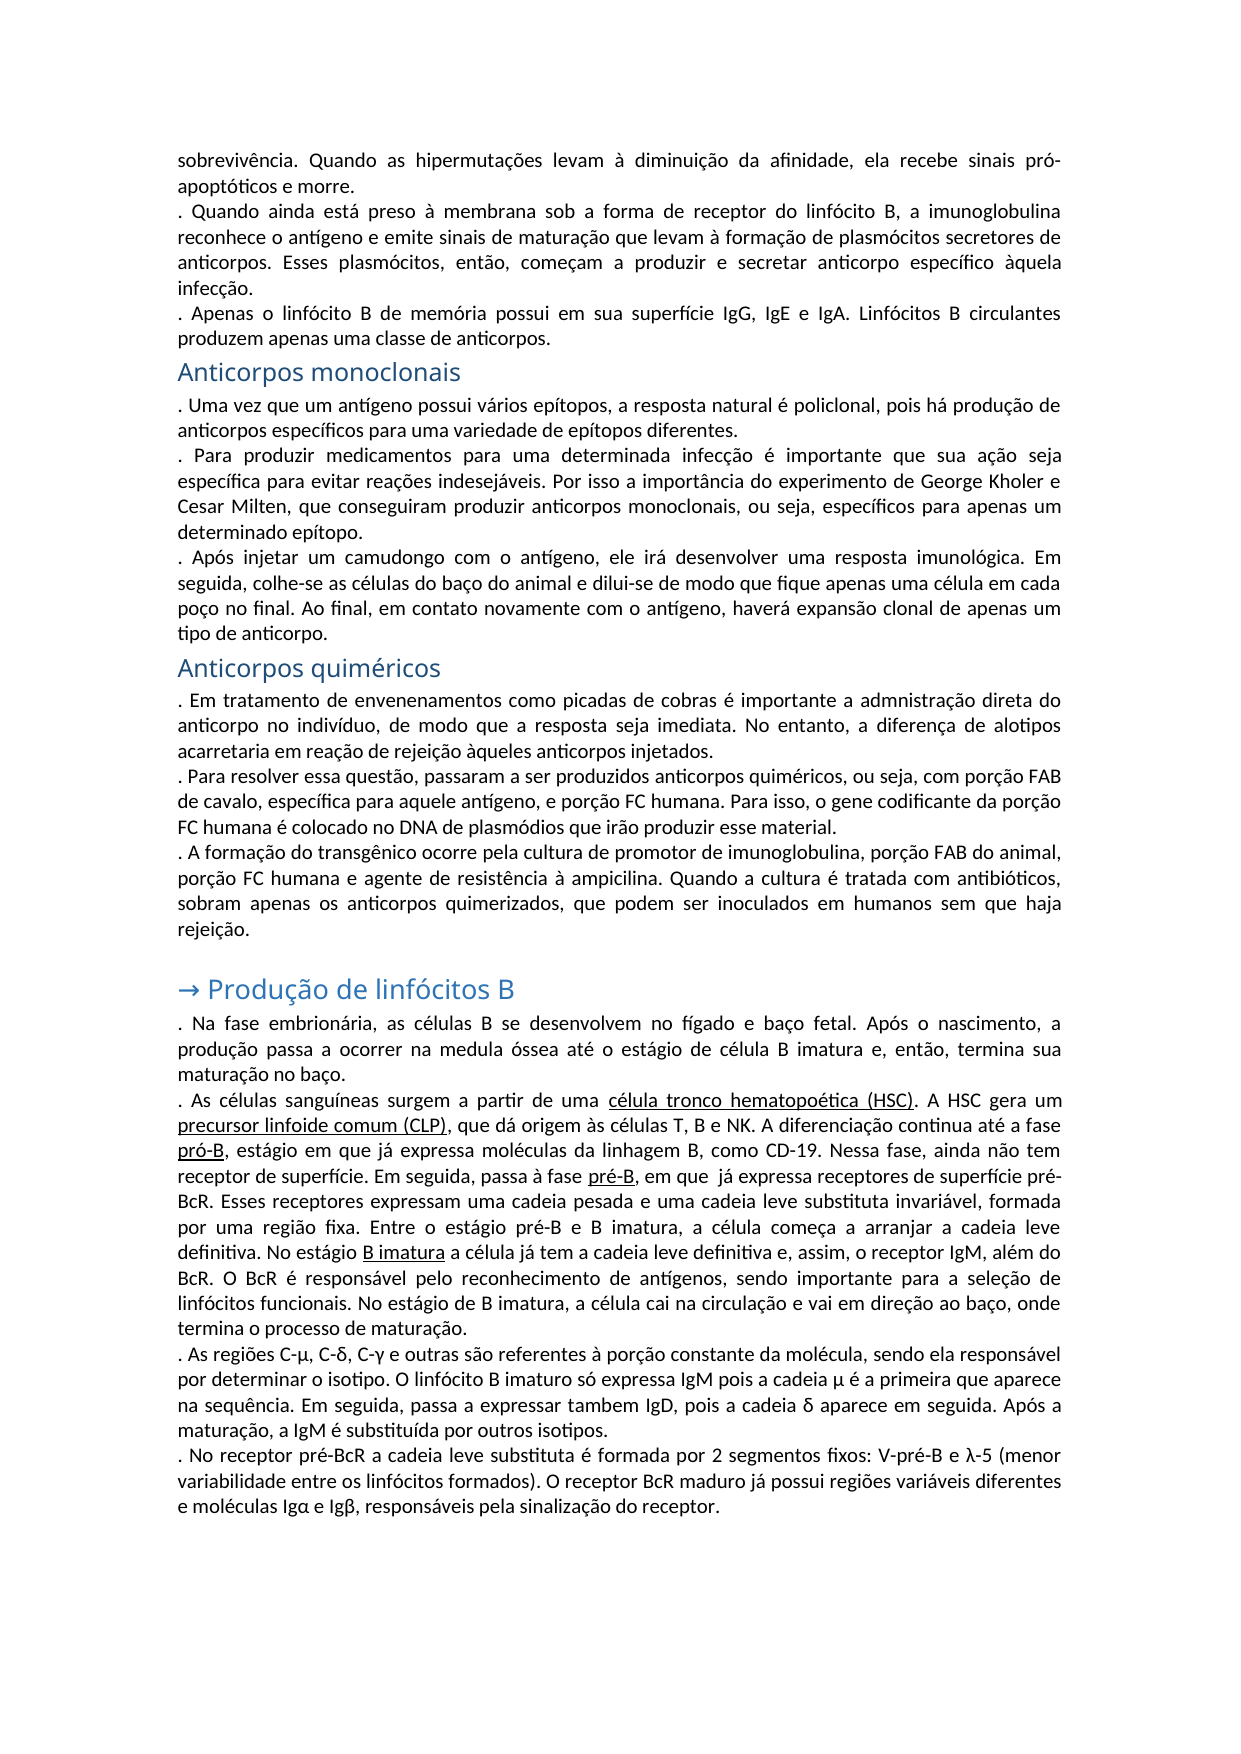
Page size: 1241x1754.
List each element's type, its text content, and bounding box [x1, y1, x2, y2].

text . Após injetar um camudongo com o antígeno, ele irá desenvolver uma resposta imunológica. Em seguida, colhe-se as células do baço do animal e dilui-se de modo que fique apenas uma célula em cada poço no final. Ao final, em contato novamente com o antígeno, haverá expansão clonal de apenas um tipo de anticorpo. [177, 544, 1063, 646]
subtitle Anticorpos monoclonais [177, 355, 1063, 389]
text . Para resolver essa questão, passaram a ser produzidos anticorpos quiméricos, ou seja, com porção FAB de cavalo, específica para aquele antígeno, e porção FC humana. Para isso, o gene codificante da porção FC humana é colocado no DNA de plasmódios que irão produzir esse material. [177, 763, 1063, 839]
subtitle → Produção de linfócitos B [177, 971, 1063, 1008]
text . Para produzir medicamentos para uma determinada infecção é importante que sua ação seja específica para evitar reações indesejáveis. Por isso a importância do experimento de George Kholer e Cesar Milten, que conseguiram produzir anticorpos monoclonais, ou seja, específicos para apenas um determinado epítopo. [177, 443, 1063, 544]
text . As regiões C-µ, C-δ, C-γ e outras são referentes à porção constante da molécula, sendo ela responsável por determinar o isotipo. O linfócito B imaturo só expressa IgM pois a cadeia µ é a primeira que aparece na sequência. Em seguida, passa a expressar tambem IgD, pois a cadeia δ aparece em seguida. Após a maturação, a IgM é substituída por outros isotipos. [177, 1341, 1063, 1443]
text . Uma vez que um antígeno possui vários epítopos, a resposta natural é policlonal, pois há produção de anticorpos específicos para uma variedade de epítopos diferentes. [177, 392, 1063, 443]
text . Na fase embrionária, as células B se desenvolvem no fígado e baço fetal. Após o nascimento, a produção passa a ocorrer na medula óssea até o estágio de célula B imatura e, então, termina sua maturação no baço. [177, 1011, 1063, 1087]
text . Em tratamento de envenenamentos como picadas de cobras é importante a admnistração direta do anticorpo no indivíduo, de modo que a resposta seja imediata. No entanto, a diferença de alotipos acarretaria em reação de rejeição àqueles anticorpos injetados. [177, 687, 1063, 763]
text . Apenas o linfócito B de memória possui em sua superfície IgG, IgE e IgA. Linfócitos B circulantes produzem apenas uma classe de anticorpos. [177, 300, 1063, 351]
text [177, 148, 1063, 198]
subtitle Anticorpos quiméricos [177, 650, 1063, 684]
text . No receptor pré-BcR a cadeia leve substituta é formada por 2 segmentos fixos: V-pré-B e λ-5 (menor variabilidade entre os linfócitos formados). O receptor BcR maduro já possui regiões variáveis diferentes e moléculas Igα e Igβ, responsáveis pela sinalização do receptor. [177, 1443, 1063, 1519]
text . A formação do transgênico ocorre pela cultura de promotor de imunoglobulina, porção FAB do animal, porção FC humana e agente de resistência à ampicilina. Quando a cultura é tratada com antibióticos, sobram apenas os anticorpos quimerizados, que podem ser inoculados em humanos sem que haja rejeição. [177, 839, 1063, 941]
text . Quando ainda está preso à membrana sob a forma de receptor do linfócito B, a imunoglobulina reconhece o antígeno e emite sinais de maturação que levam à formação de plasmócitos secretores de anticorpos. Esses plasmócitos, então, começam a produzir e secretar anticorpo específico àquela infecção. [177, 198, 1063, 300]
text . As células sanguíneas surgem a partir de uma célula tronco hematopoética (HSC). A HSC gera um precursor linfoide comum (CLP), que dá origem às células T, B e NK. A diferenciação continua até a fase pró-B, estágio em que já expressa moléculas da linhagem B, como CD-19. Nessa fase, ainda não tem receptor de superfície. Em seguida, passa à fase pré-B, em que já expressa receptores de superfície pré-BcR. Esses receptores expressam uma cadeia pesada e uma cadeia leve substituta invariável, formada por uma região fixa. Entre o estágio pré-B e B imatura, a célula começa a arranjar a cadeia leve definitiva. No estágio B imatura a célula já tem a cadeia leve definitiva e, assim, o receptor IgM, além do BcR. O BcR é responsável pelo reconhecimento de antígenos, sendo importante para a seleção de linfócitos funcionais. No estágio de B imatura, a célula cai na circulação e vai em direção ao baço, onde termina o processo de maturação. [177, 1087, 1063, 1341]
